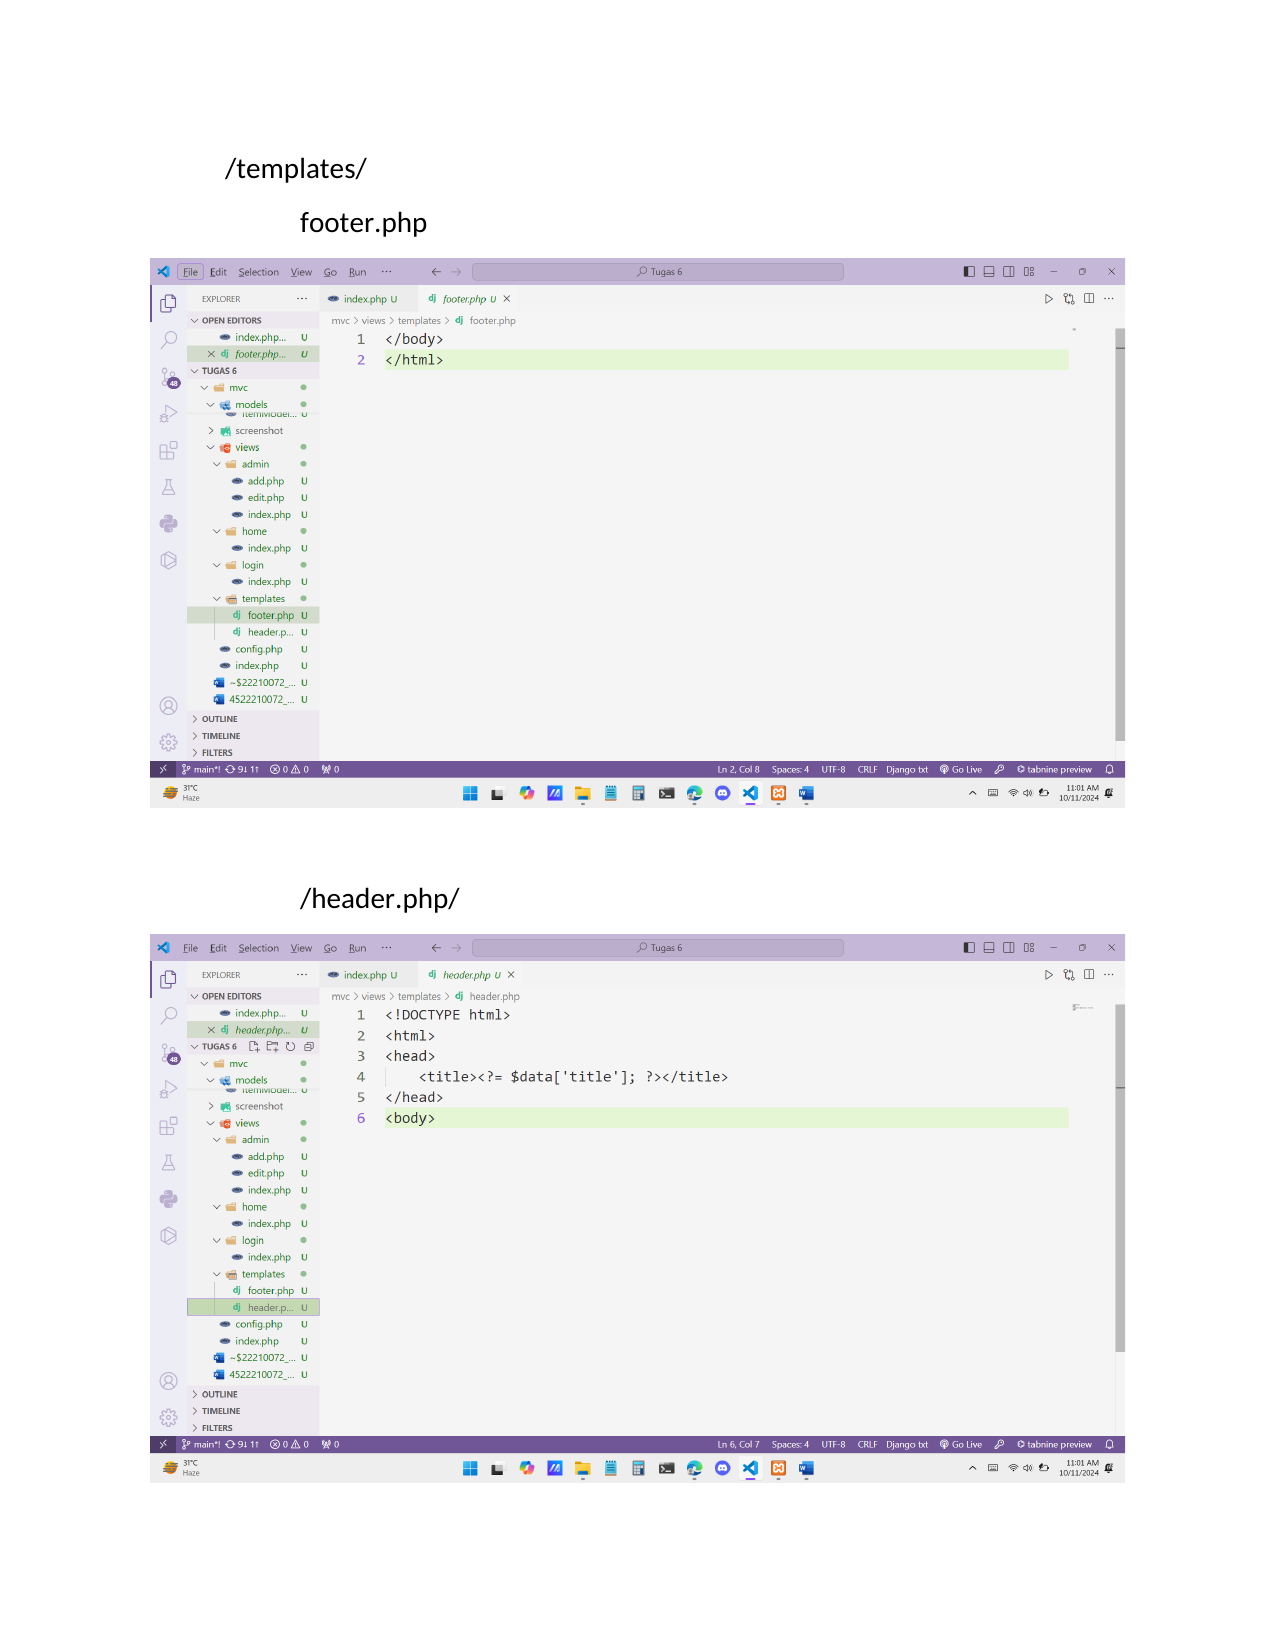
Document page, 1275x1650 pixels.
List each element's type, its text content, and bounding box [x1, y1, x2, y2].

picture [150, 258, 1125, 808]
text footer.php [150, 204, 1125, 240]
picture [150, 934, 1125, 1483]
text /header.php/ [150, 880, 1125, 916]
text /templates/ [150, 150, 1125, 186]
